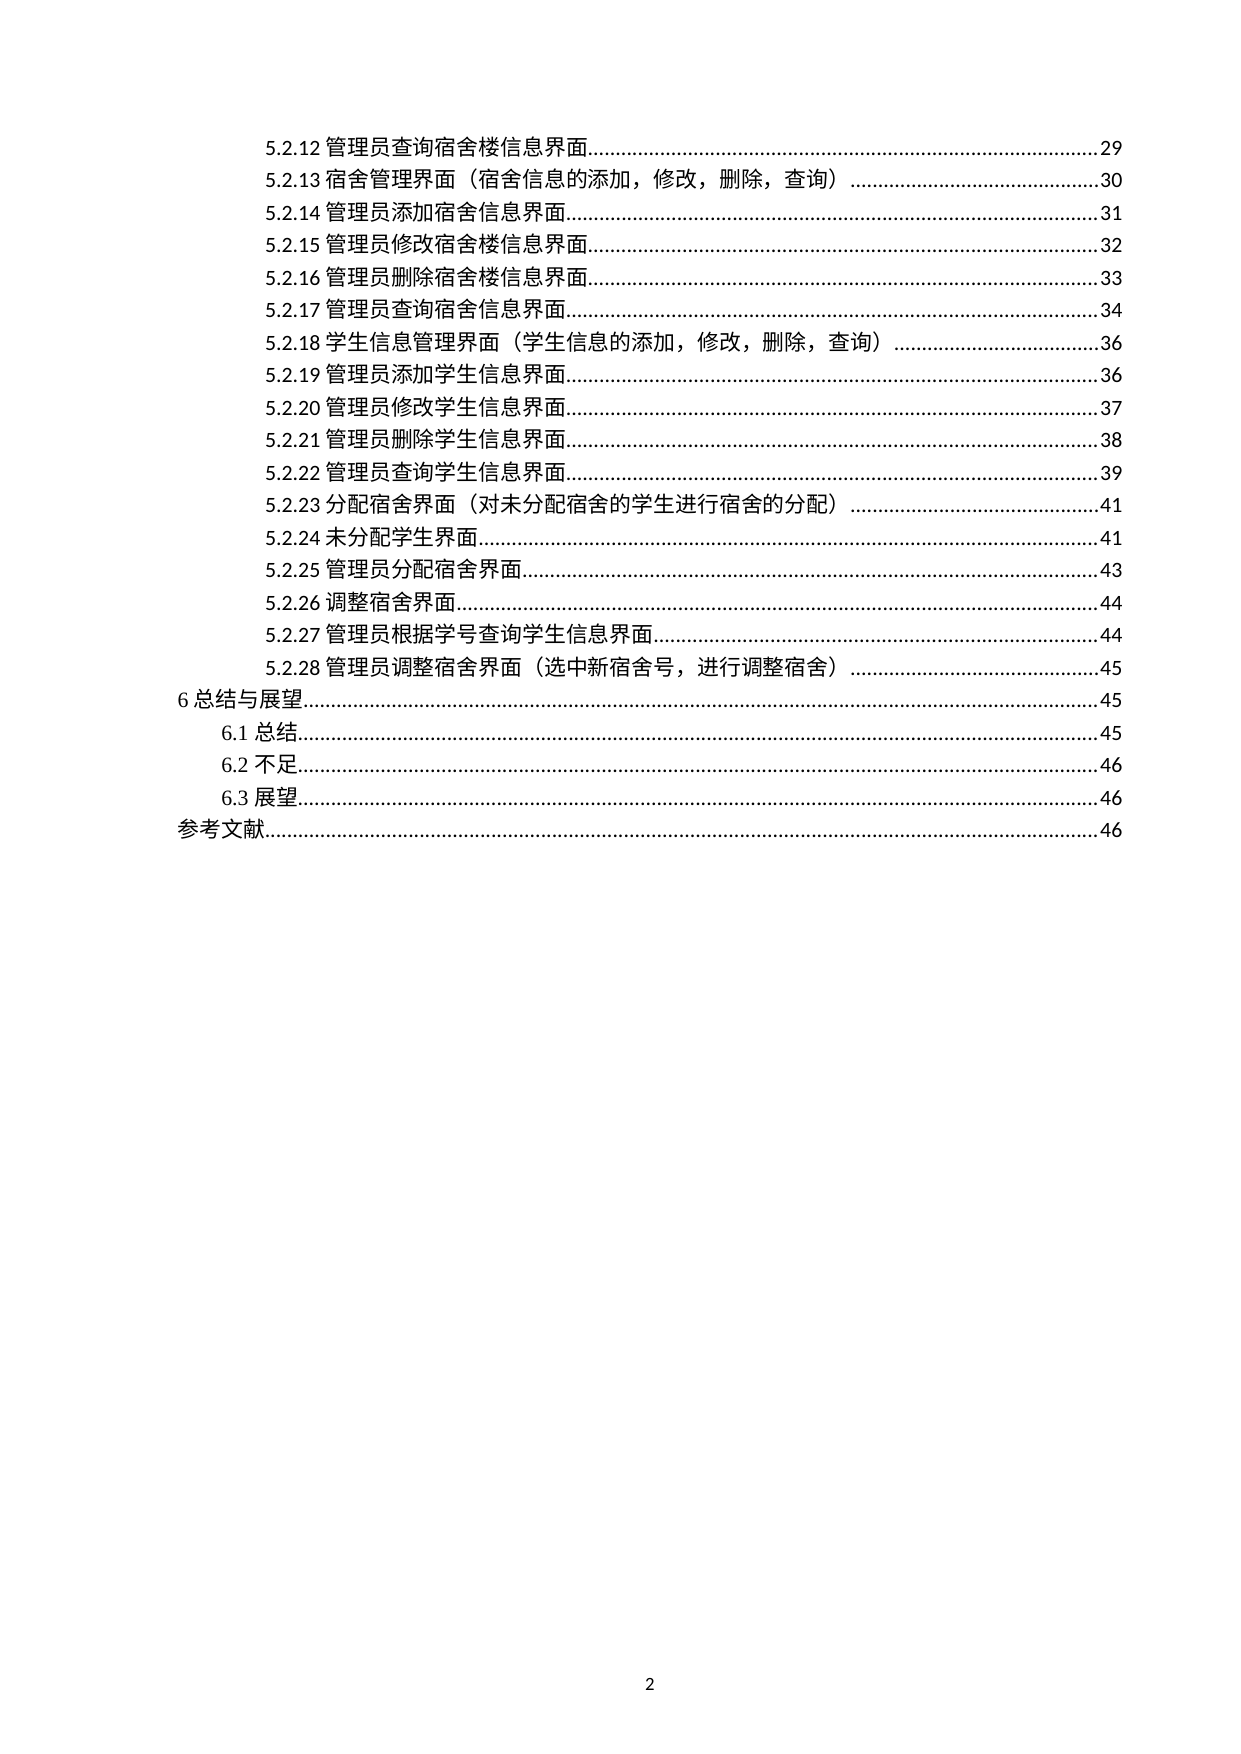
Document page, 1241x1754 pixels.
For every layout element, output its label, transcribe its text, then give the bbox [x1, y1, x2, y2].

text 5.2.19 管理员添加学生信息界面 36 [265, 357, 1122, 389]
text 5.2.17 管理员查询宿舍信息界面 34 [265, 292, 1122, 324]
text 5.2.16 管理员删除宿舍楼信息界面 33 [265, 259, 1122, 292]
text 5.2.14 管理员添加宿舍信息界面 31 [265, 194, 1122, 227]
text 参考文献 46 [177, 812, 1122, 844]
text 5.2.26 调整宿舍界面 44 [265, 584, 1122, 617]
text 5.2.15 管理员修改宿舍楼信息界面 32 [265, 227, 1122, 259]
text 6.1 总结 45 [221, 714, 1122, 747]
text 5.2.18 学生信息管理界面（学生信息的添加，修改，删除，查询） 36 [265, 324, 1122, 357]
text 5.2.25 管理员分配宿舍界面 43 [265, 552, 1122, 584]
text 6.2 不足 46 [221, 747, 1122, 779]
text 5.2.23 分配宿舍界面（对未分配宿舍的学生进行宿舍的分配） 41 [265, 487, 1122, 519]
text 6.3 展望 46 [221, 779, 1122, 812]
text 5.2.20 管理员修改学生信息界面 37 [265, 389, 1122, 422]
text 5.2.13 宿舍管理界面（宿舍信息的添加，修改，删除，查询） 30 [265, 162, 1122, 194]
text 6 总结与展望 45 [177, 682, 1122, 714]
text 5.2.12 管理员查询宿舍楼信息界面 29 [265, 129, 1122, 162]
text 5.2.24 未分配学生界面 41 [265, 519, 1122, 552]
text 5.2.22 管理员查询学生信息界面 39 [265, 454, 1122, 487]
text 5.2.21 管理员删除学生信息界面 38 [265, 422, 1122, 454]
text 5.2.27 管理员根据学号查询学生信息界面 44 [265, 617, 1122, 649]
text 5.2.28 管理员调整宿舍界面（选中新宿舍号，进行调整宿舍） 45 [265, 649, 1122, 682]
